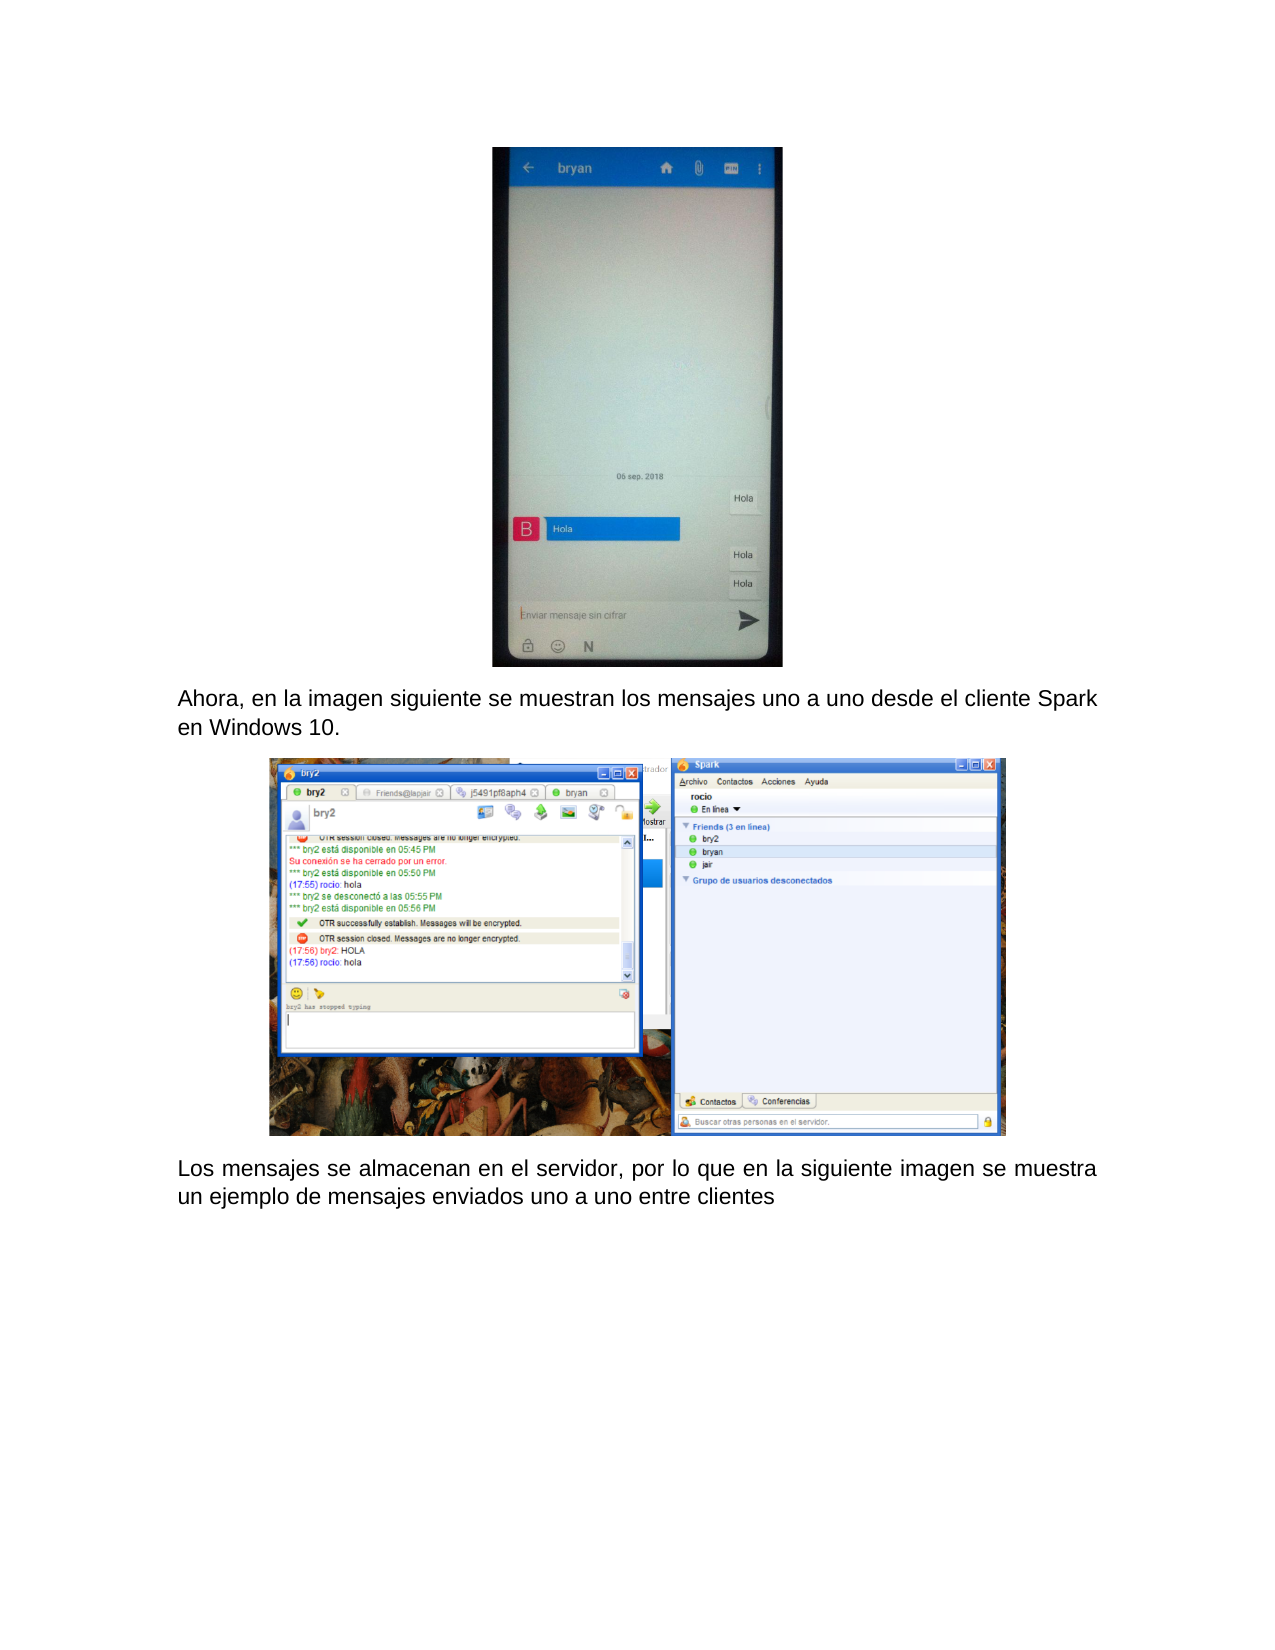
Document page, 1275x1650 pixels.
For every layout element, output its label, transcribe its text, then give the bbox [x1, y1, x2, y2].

picture [492, 147, 783, 667]
text Ahora, en la imagen siguiente se muestran los mensajes uno a uno desde el cliente Spark en Windows 10. [177, 685, 1098, 740]
picture [269, 758, 1006, 1136]
text Los mensajes se almacenan en el servidor, por lo que en la siguiente imagen se muestra un ejemplo de mensajes enviados uno a uno entre clientes [177, 1154, 1098, 1209]
